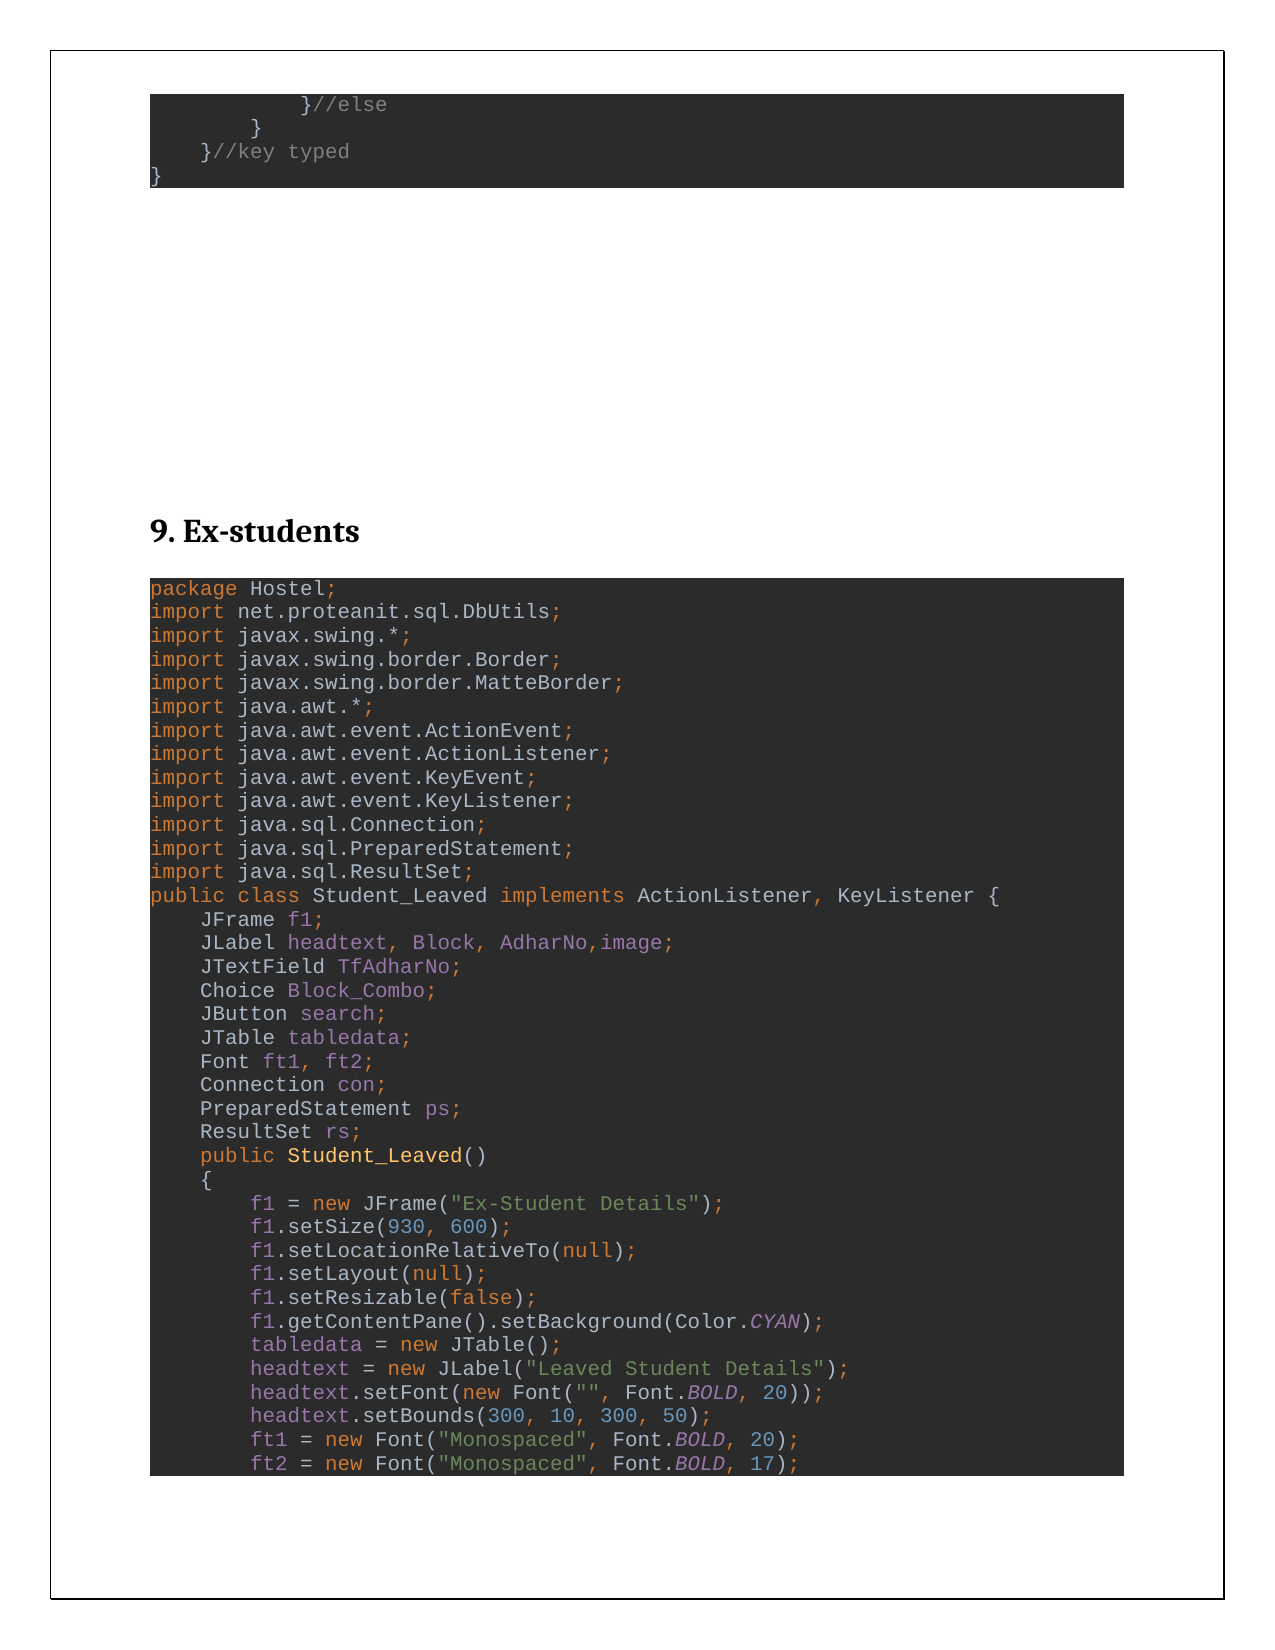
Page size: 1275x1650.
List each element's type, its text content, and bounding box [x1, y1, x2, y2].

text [150, 578, 1124, 1476]
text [150, 94, 1124, 188]
text 9. Ex-students [150, 513, 1124, 551]
